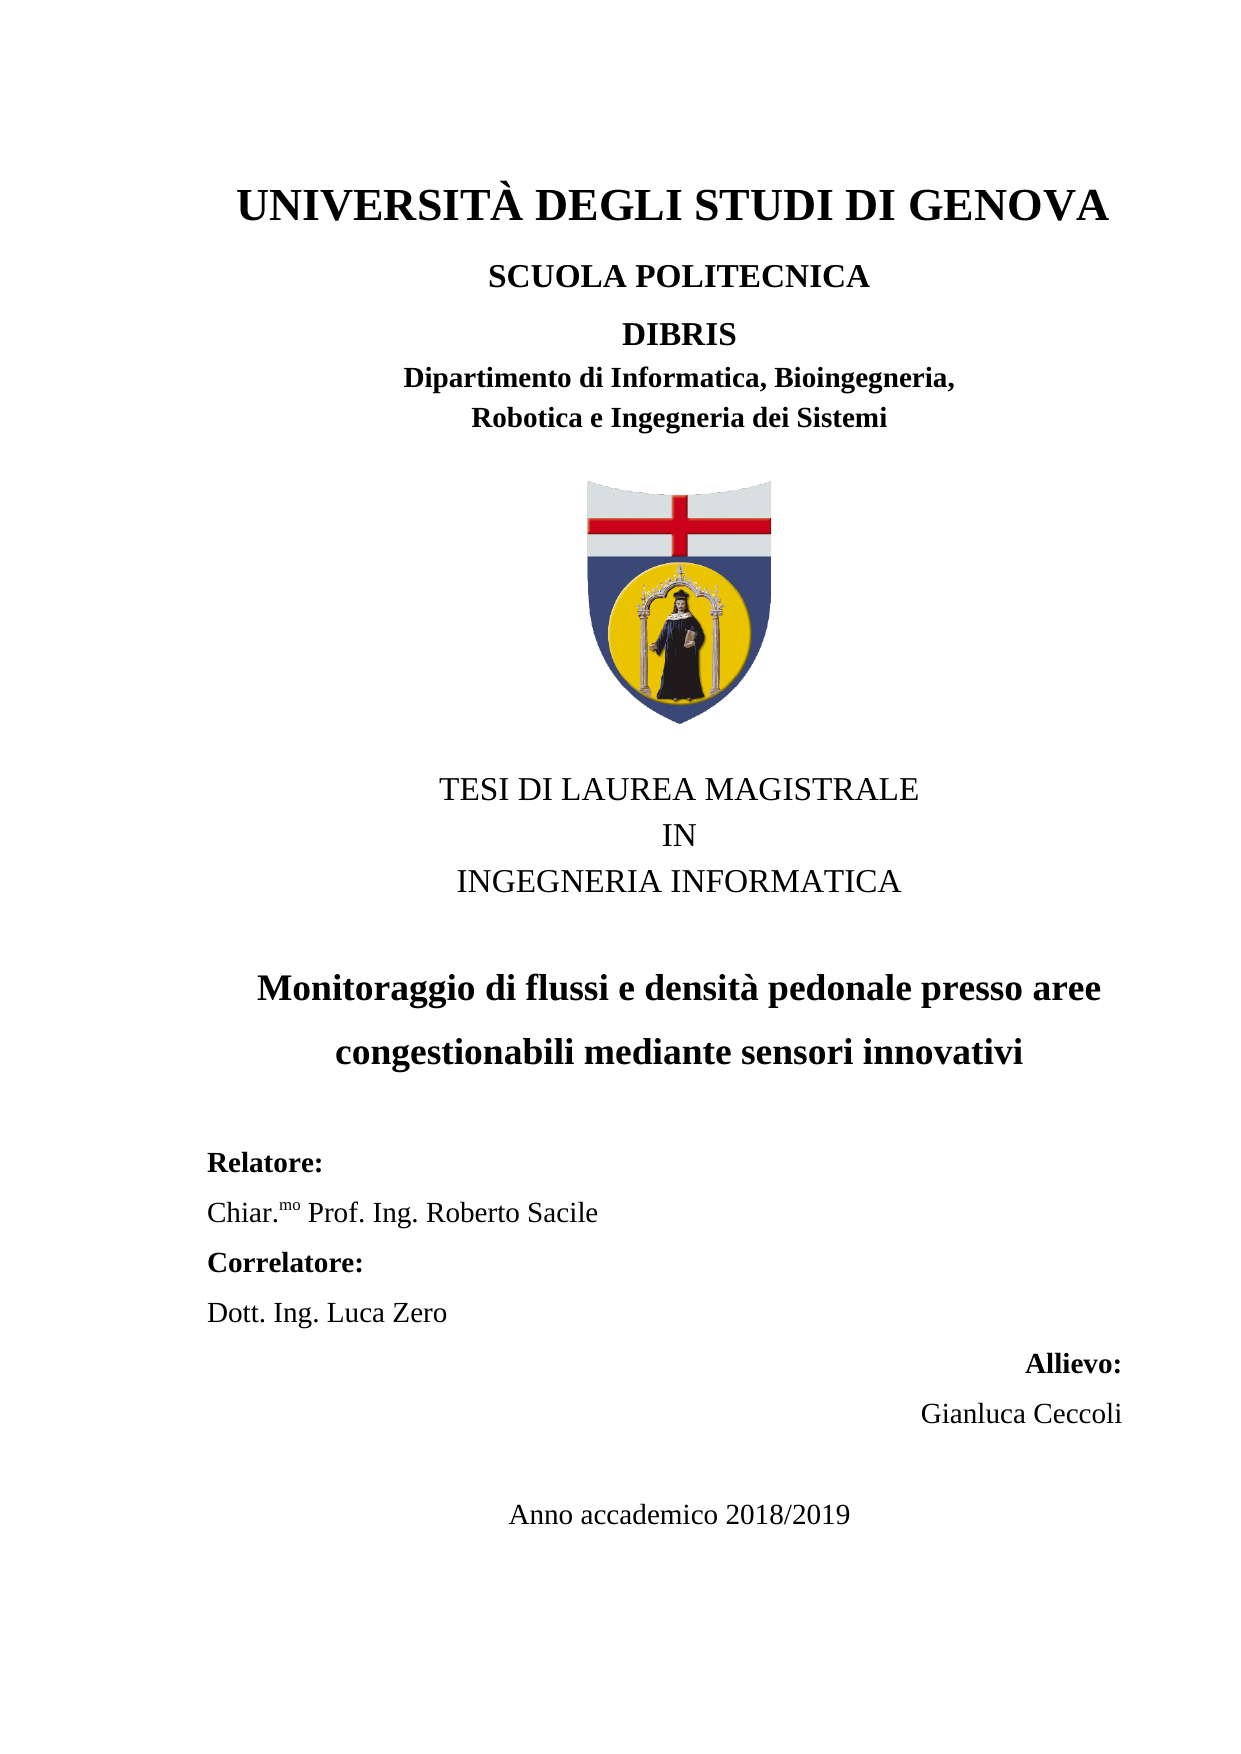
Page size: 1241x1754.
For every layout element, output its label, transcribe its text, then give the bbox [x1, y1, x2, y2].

text UNIVERSITÀ DEGLI STUDI DI GENOVA [236, 177, 1122, 230]
text DIBRIS [236, 314, 1122, 352]
text INGEGNERIA INFORMATICA [236, 862, 1122, 900]
text IN [236, 816, 1122, 854]
text Robotica e Ingegneria dei Sistemi [236, 400, 1122, 433]
text Chiar.mo Prof. Ing. Roberto Sacile [207, 1195, 1122, 1228]
text Gianluca Ceccoli [207, 1396, 1122, 1430]
text Dipartimento di Informatica, Bioingegneria, [236, 360, 1122, 393]
text Monitoraggio di flussi e densità pedonale presso aree congestionabili mediante sensori innovativi [236, 965, 1122, 1073]
text SCUOLA POLITECNICA [236, 256, 1122, 294]
text Allievo: [207, 1346, 1122, 1379]
text TESI DI LAUREA MAGISTRALE [236, 770, 1122, 808]
text Relatore: [207, 1145, 1122, 1178]
picture [587, 480, 772, 724]
text Anno accademico 2018/2019 [236, 1497, 1122, 1530]
text Dott. Ing. Luca Zero [207, 1296, 1122, 1329]
text Correlatore: [207, 1245, 1122, 1279]
